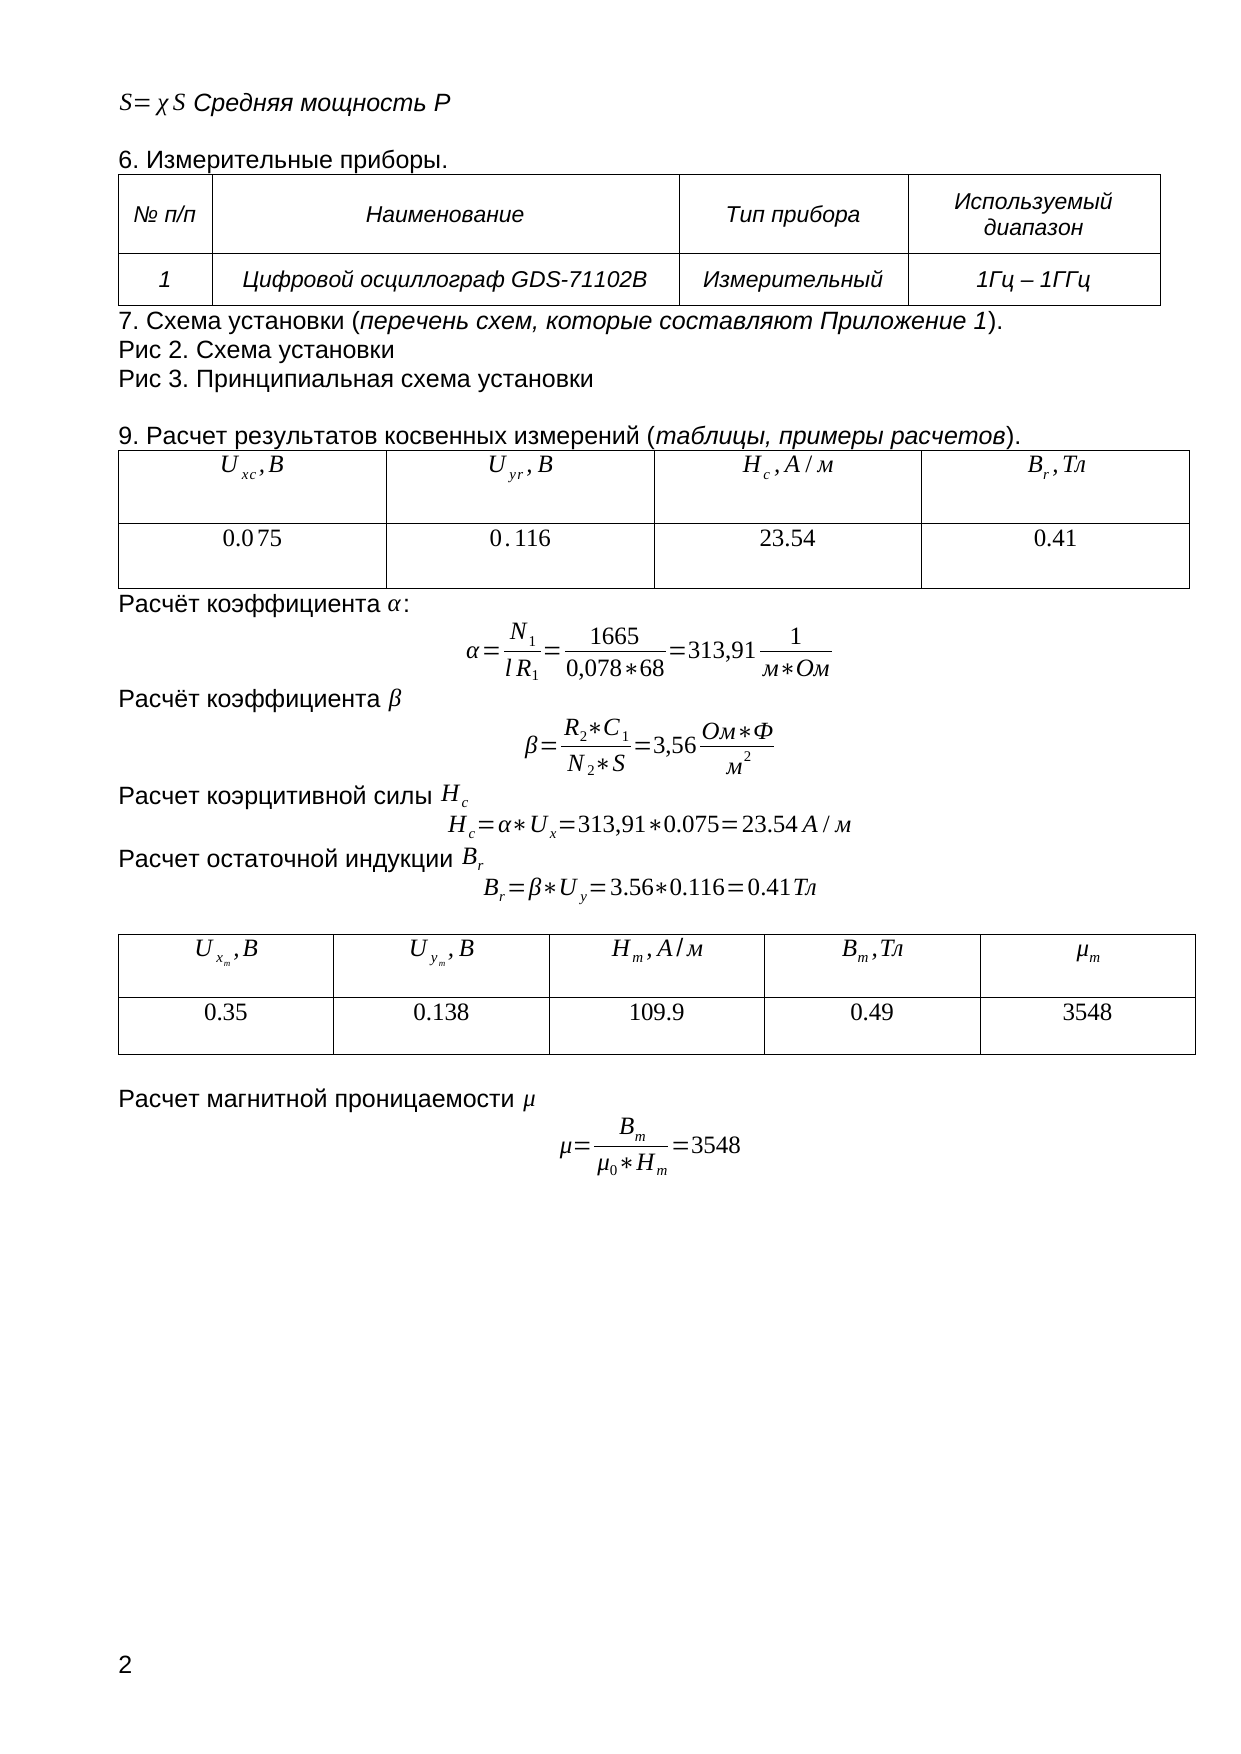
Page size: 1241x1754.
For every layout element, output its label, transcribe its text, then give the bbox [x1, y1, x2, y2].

table_header Тип прибора [680, 175, 908, 253]
table_cell [765, 998, 980, 1054]
text Расчёт коэффициента [118, 684, 1181, 713]
table_header [765, 935, 980, 997]
text 7. Схема установки (перечень схем, которые составляют Приложение 1). [118, 306, 1181, 335]
text Средняя мощность P [118, 88, 1181, 117]
table_cell Цифровой осциллограф GDS-71102B [213, 254, 679, 305]
table_cell [922, 524, 1189, 588]
table_cell [981, 998, 1195, 1054]
table_header [119, 935, 333, 997]
table_header [387, 451, 654, 523]
table_cell [119, 998, 333, 1054]
text Расчёт коэффициента : [118, 589, 1181, 618]
table_cell 1Гц – 1ГГц [909, 254, 1160, 305]
table_cell [334, 998, 549, 1054]
text Рис 3. Принципиальная схема установки [118, 364, 1181, 392]
text Расчет коэрцитивной силы [118, 779, 1181, 811]
text 9. Расчет результатов косвенных измерений (таблицы, примеры расчетов). [118, 421, 1181, 450]
table_header [655, 451, 921, 523]
table_cell Измерительный [680, 254, 908, 305]
table_cell [550, 998, 764, 1054]
table_header [334, 935, 549, 997]
table_header [550, 935, 764, 997]
table_header [922, 451, 1189, 523]
text Расчет магнитной проницаемости [118, 1084, 1181, 1113]
table_cell 1 [119, 254, 212, 305]
table_header [981, 935, 1195, 997]
table_header [119, 451, 386, 523]
table_header Наименование [213, 175, 679, 253]
text Расчет остаточной индукции [118, 842, 1181, 874]
table_header № п/п [119, 175, 212, 253]
text Рис 2. Схема установки [118, 335, 1181, 364]
table_cell [387, 524, 654, 588]
text 6. Измерительные приборы. [118, 145, 1181, 174]
table_header Используемый диапазон [909, 175, 1160, 253]
table_cell [119, 524, 386, 588]
table_cell [655, 524, 921, 588]
